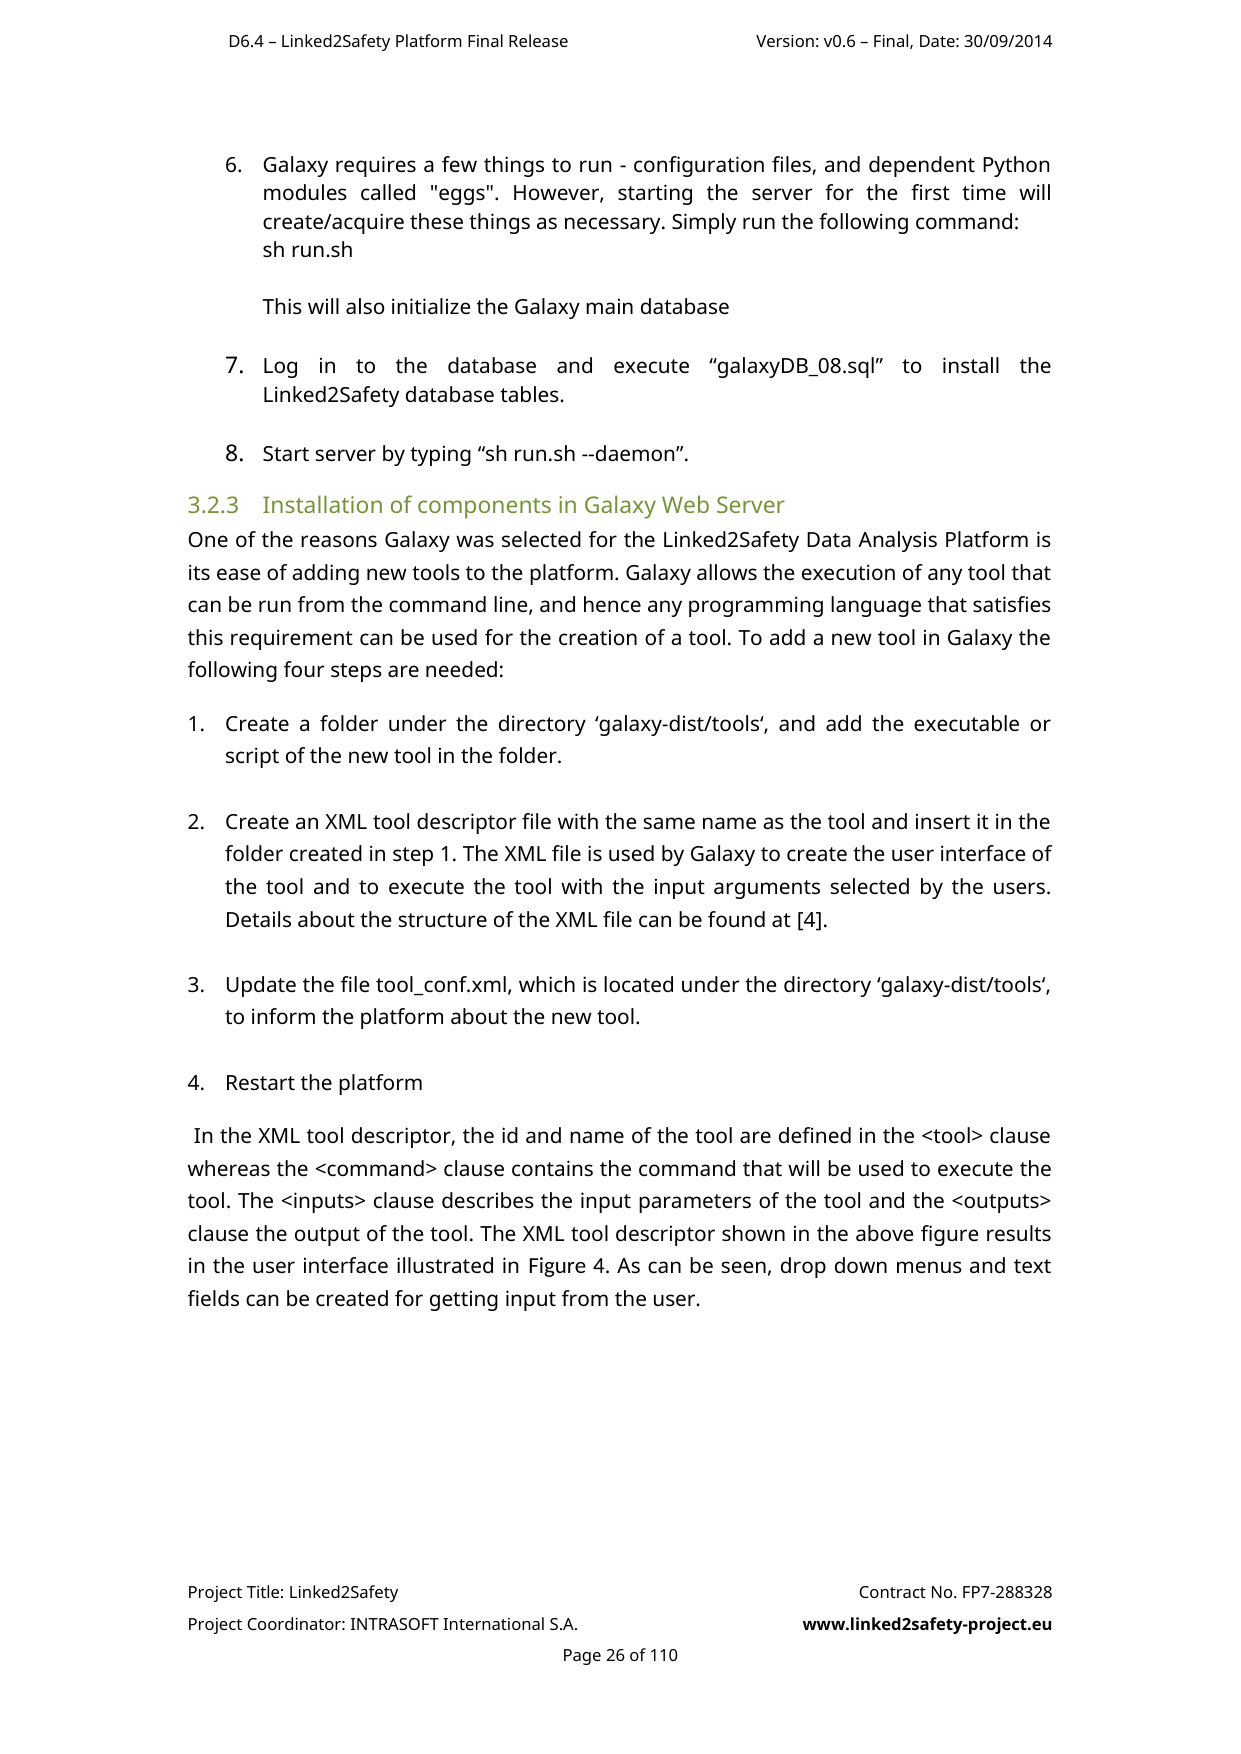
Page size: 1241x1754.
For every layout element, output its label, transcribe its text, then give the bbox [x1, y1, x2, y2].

list Start server by typing “sh run.sh --daemon”. [225, 437, 1053, 468]
text In the XML tool descriptor, the id and name of the tool are defined in the <tool> clause whereas the <command> clause contains the command that will be used to execute the tool. The <inputs> clause describes the input parameters of the tool and the <outputs> clause the output of the tool. The XML tool descriptor shown in the above figure results in the user interface illustrated in Figure 4. As can be seen, drop down menus and text fields can be created for getting input from the user. [187, 1121, 1053, 1313]
list Galaxy requires a few things to run - configuration files, and dependent Python modules called "eggs". However, starting the server for the first time will create/acquire these things as necessary. Simply run the following command: [225, 150, 1053, 235]
list Create an XML tool descriptor file with the same name as the tool and insert it in the folder created in step 1. The XML file is used by Galaxy to create the user interface of the tool and to execute the tool with the input arguments selected by the users. Details about the structure of the XML file can be found at [4]. [187, 807, 1053, 933]
text sh run.sh [262, 235, 1053, 264]
text This will also initialize the Galaxy main database [262, 292, 1053, 321]
text One of the reasons Galaxy was selected for the Linked2Safety Data Analysis Platform is its ease of adding new tools to the platform. Galaxy allows the execution of any tool that can be run from the command line, and hence any programming language that satisfies this requirement can be used for the creation of a tool. To add a new tool in Galaxy the following four steps are needed: [187, 525, 1053, 684]
list Update the file tool_conf.xml, which is located under the directory ‘galaxy-dist/tools‘, to inform the platform about the new tool. [187, 970, 1053, 1031]
list Create a folder under the directory ‘galaxy-dist/tools‘, and add the executable or script of the new tool in the folder. [187, 709, 1053, 770]
subtitle Installation of components in Galaxy Web Server [187, 489, 1053, 521]
list Restart the platform [187, 1068, 1053, 1096]
list Log in to the database and execute “galaxyDB_08.sql” to install the Linked2Safety database tables. [225, 349, 1053, 409]
